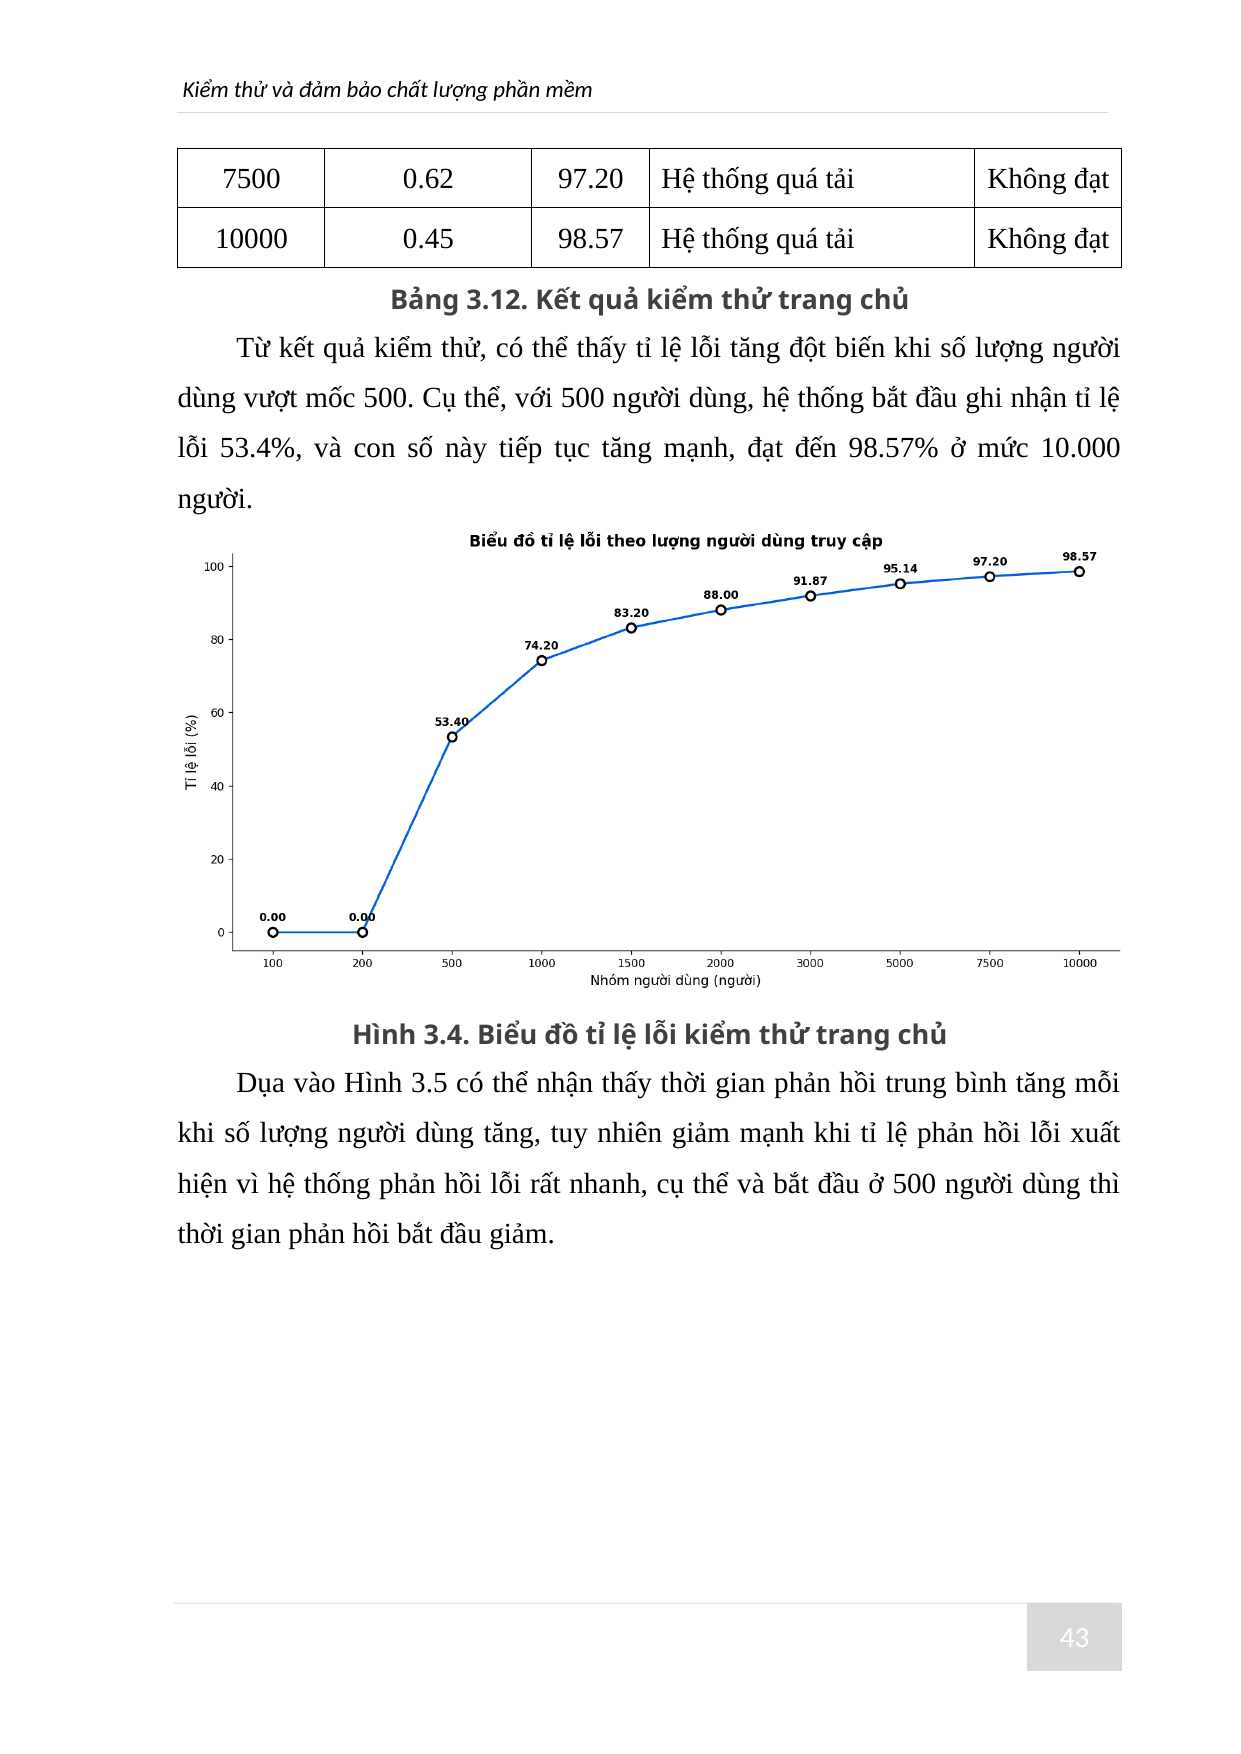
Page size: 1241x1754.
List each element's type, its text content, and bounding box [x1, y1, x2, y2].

table_cell 0.62 [325, 149, 531, 207]
table_cell 97.20 [532, 149, 649, 207]
table_cell 10000 [178, 208, 324, 267]
table_cell Không đạt [975, 208, 1121, 267]
table_cell 98.57 [532, 208, 649, 267]
table_cell Hệ thống quá tải [650, 149, 974, 207]
text Bảng 3.12. Kết quả kiểm thử trang chủ [177, 280, 1122, 317]
table_cell Không đạt [975, 149, 1121, 207]
text Hình 3.4. Biểu đồ tỉ lệ lỗi kiểm thử trang chủ [177, 1016, 1122, 1053]
text Từ kết quả kiểm thử, có thể thấy tỉ lệ lỗi tăng đột biến khi số lượng người dùng vượt mốc 500. Cụ thể, với 500 người dùng, hệ thống bắt đầu ghi nhận tỉ lệ lỗi 53.4%, và con số này tiếp tục tăng mạnh, đạt đến 98.57% ở mức 10.000 người. [177, 330, 1122, 514]
table_cell 7500 [178, 149, 324, 207]
text Dụa vào Hình 3.5 có thể nhận thấy thời gian phản hồi trung bình tăng mỗi khi số lượng người dùng tăng, tuy nhiên giảm mạnh khi tỉ lệ phản hồi lỗi xuất hiện vì hệ thống phản hồi lỗi rất nhanh, cụ thể và bắt đầu ở 500 người dùng thì thời gian phản hồi bắt đầu giảm. [177, 1065, 1122, 1250]
picture [177, 531, 1123, 990]
table_cell 0.45 [325, 208, 531, 267]
table_cell Hệ thống quá tải [650, 208, 974, 267]
